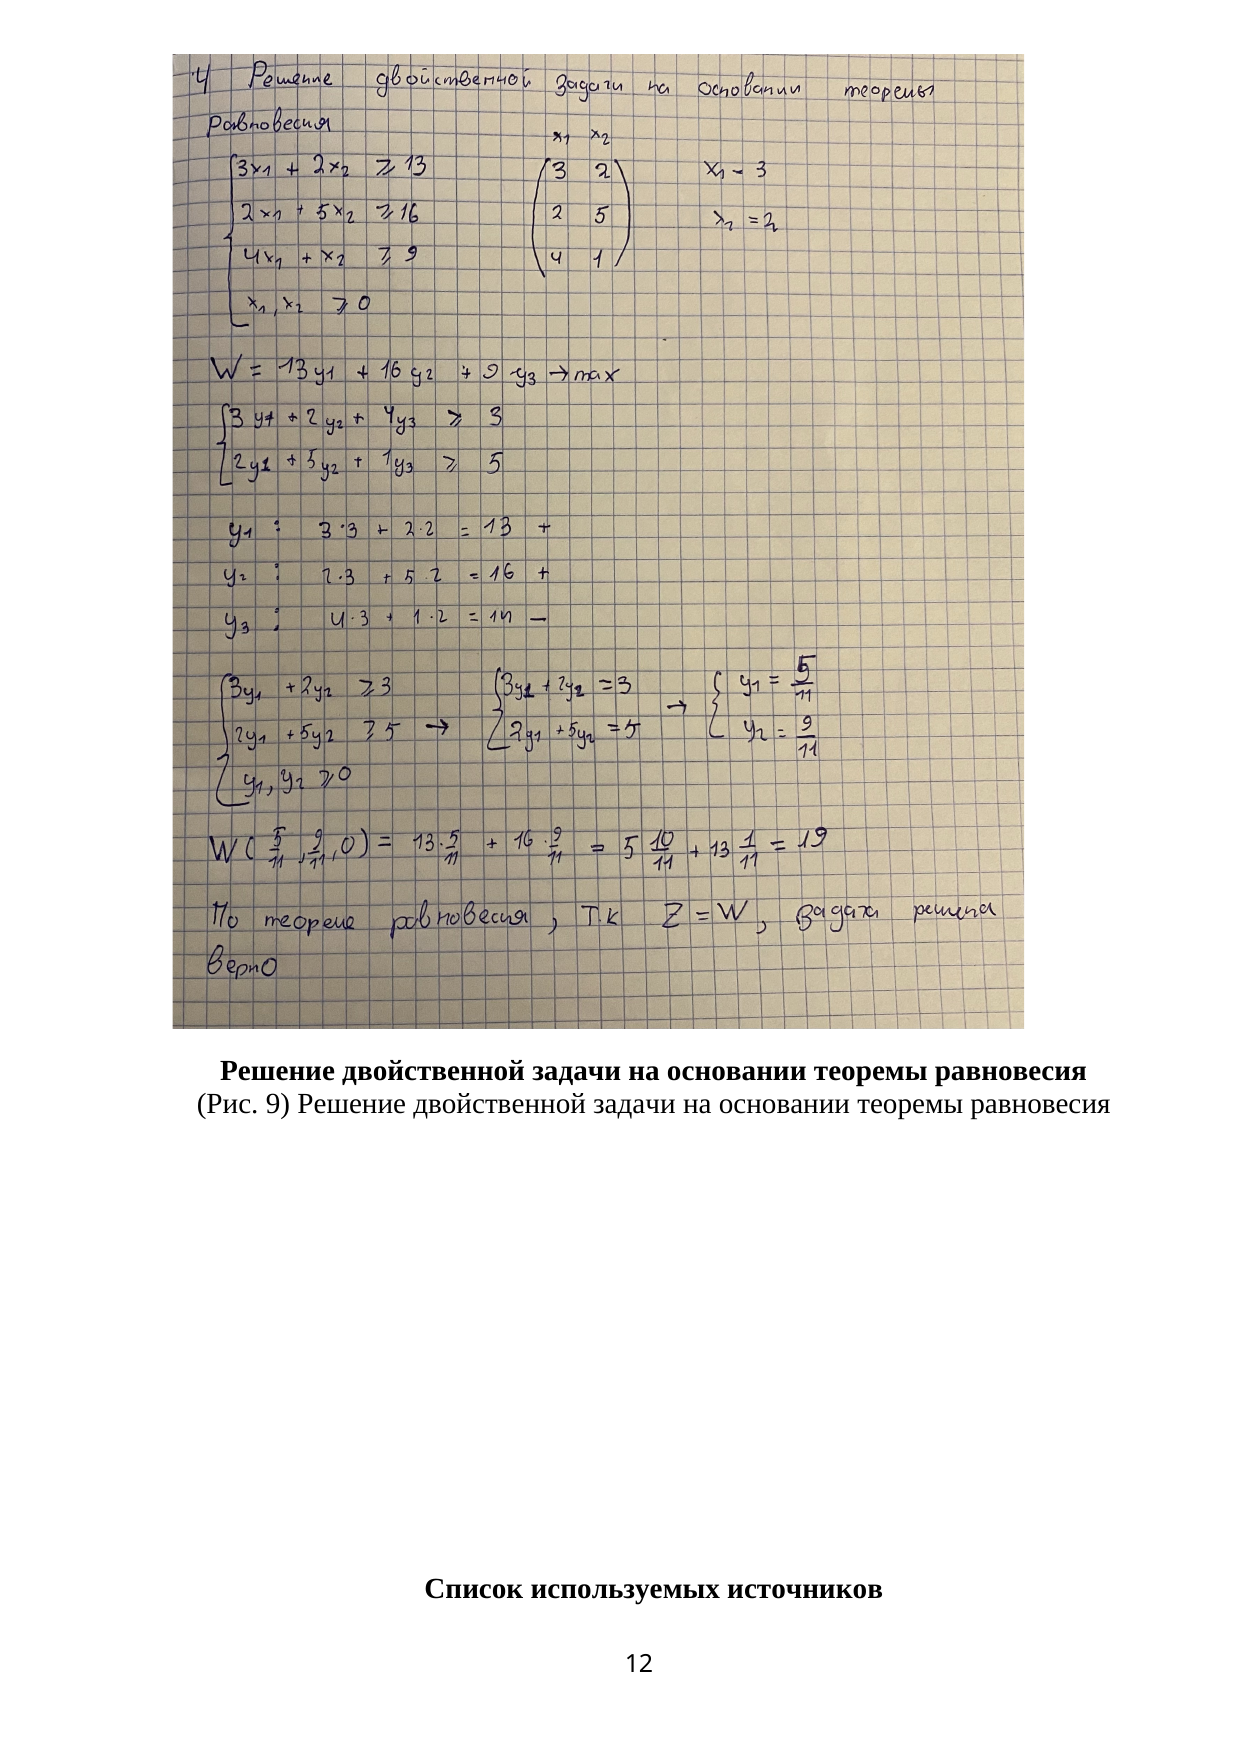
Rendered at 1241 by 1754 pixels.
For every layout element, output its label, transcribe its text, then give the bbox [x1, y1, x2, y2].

picture [172, 54, 1025, 1029]
list (Рис. 9) Решение двойственной задачи на основании теоремы равновесия [142, 1087, 1165, 1120]
subtitle Список используемых источников [112, 1571, 1165, 1605]
